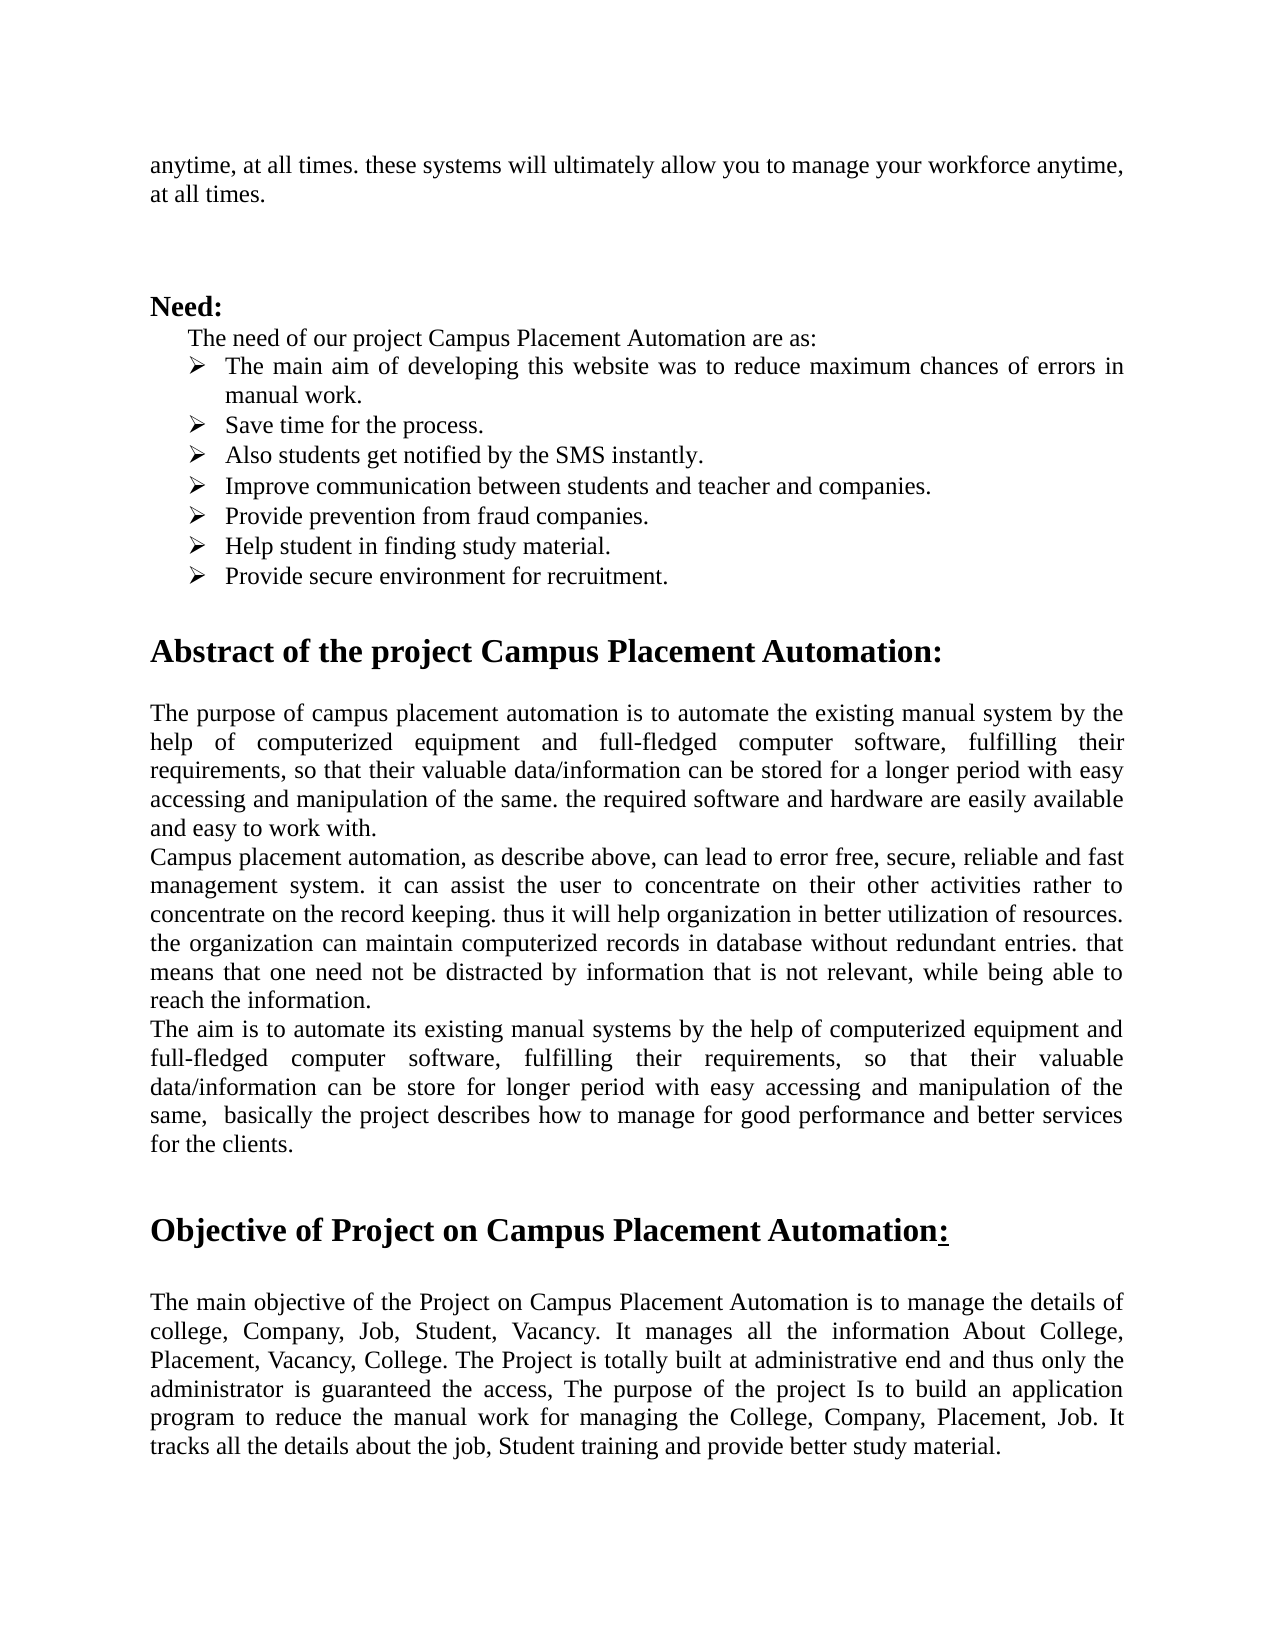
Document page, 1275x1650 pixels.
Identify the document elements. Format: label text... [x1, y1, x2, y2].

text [150, 150, 1125, 207]
list The main aim of developing this website was to reduce maximum chances of errors in manual work. [187, 351, 1125, 409]
text The purpose of campus placement automation is to automate the existing manual system by the help of computerized equipment and full-fledged computer software, fulfilling their requirements, so that their valuable data/information can be stored for a longer period with easy accessing and manipulation of the same. the required software and hardware are easily available and easy to work with. [150, 698, 1125, 842]
list Save time for the process. [187, 410, 1125, 439]
text The aim is to automate its existing manual systems by the help of computerized equipment and full-fledged computer software, fulfilling their requirements, so that their valuable data/information can be store for longer period with easy accessing and manipulation of the same, basically the project describes how to manage for good performance and better services for the clients. [150, 1014, 1125, 1158]
text Objective of Project on Campus Placement Automation: [150, 1211, 1125, 1249]
list Help student in finding study material. [187, 531, 1125, 560]
text Need: [150, 289, 1125, 323]
text Campus placement automation, as describe above, can lead to error free, secure, reliable and fast management system. it can assist the user to concentrate on their other activities rather to concentrate on the record keeping. thus it will help organization in better utilization of resources. the organization can maintain computerized records in database without redundant entries. that means that one need not be distracted by information that is not relevant, while being able to reach the information. [150, 842, 1125, 1014]
text The need of our project Campus Placement Automation are as: [150, 323, 1125, 351]
text The main objective of the Project on Campus Placement Automation is to manage the details of college, Company, Job, Student, Vacancy. It manages all the information About College, Placement, Vacancy, College. The Project is totally built at administrative end and thus only the administrator is guaranteed the access, The purpose of the project Is to build an application program to reduce the manual work for managing the College, Company, Placement, Job. It tracks all the details about the job, Student training and provide better study material. [150, 1287, 1125, 1460]
list Provide prevention from fraud companies. [187, 501, 1125, 530]
list Also students get notified by the SMS instantly. [187, 441, 1125, 469]
list Improve communication between students and teacher and companies. [187, 471, 1125, 499]
text Abstract of the project Campus Placement Automation: [150, 631, 1125, 669]
list Provide secure environment for recruitment. [187, 561, 1125, 590]
